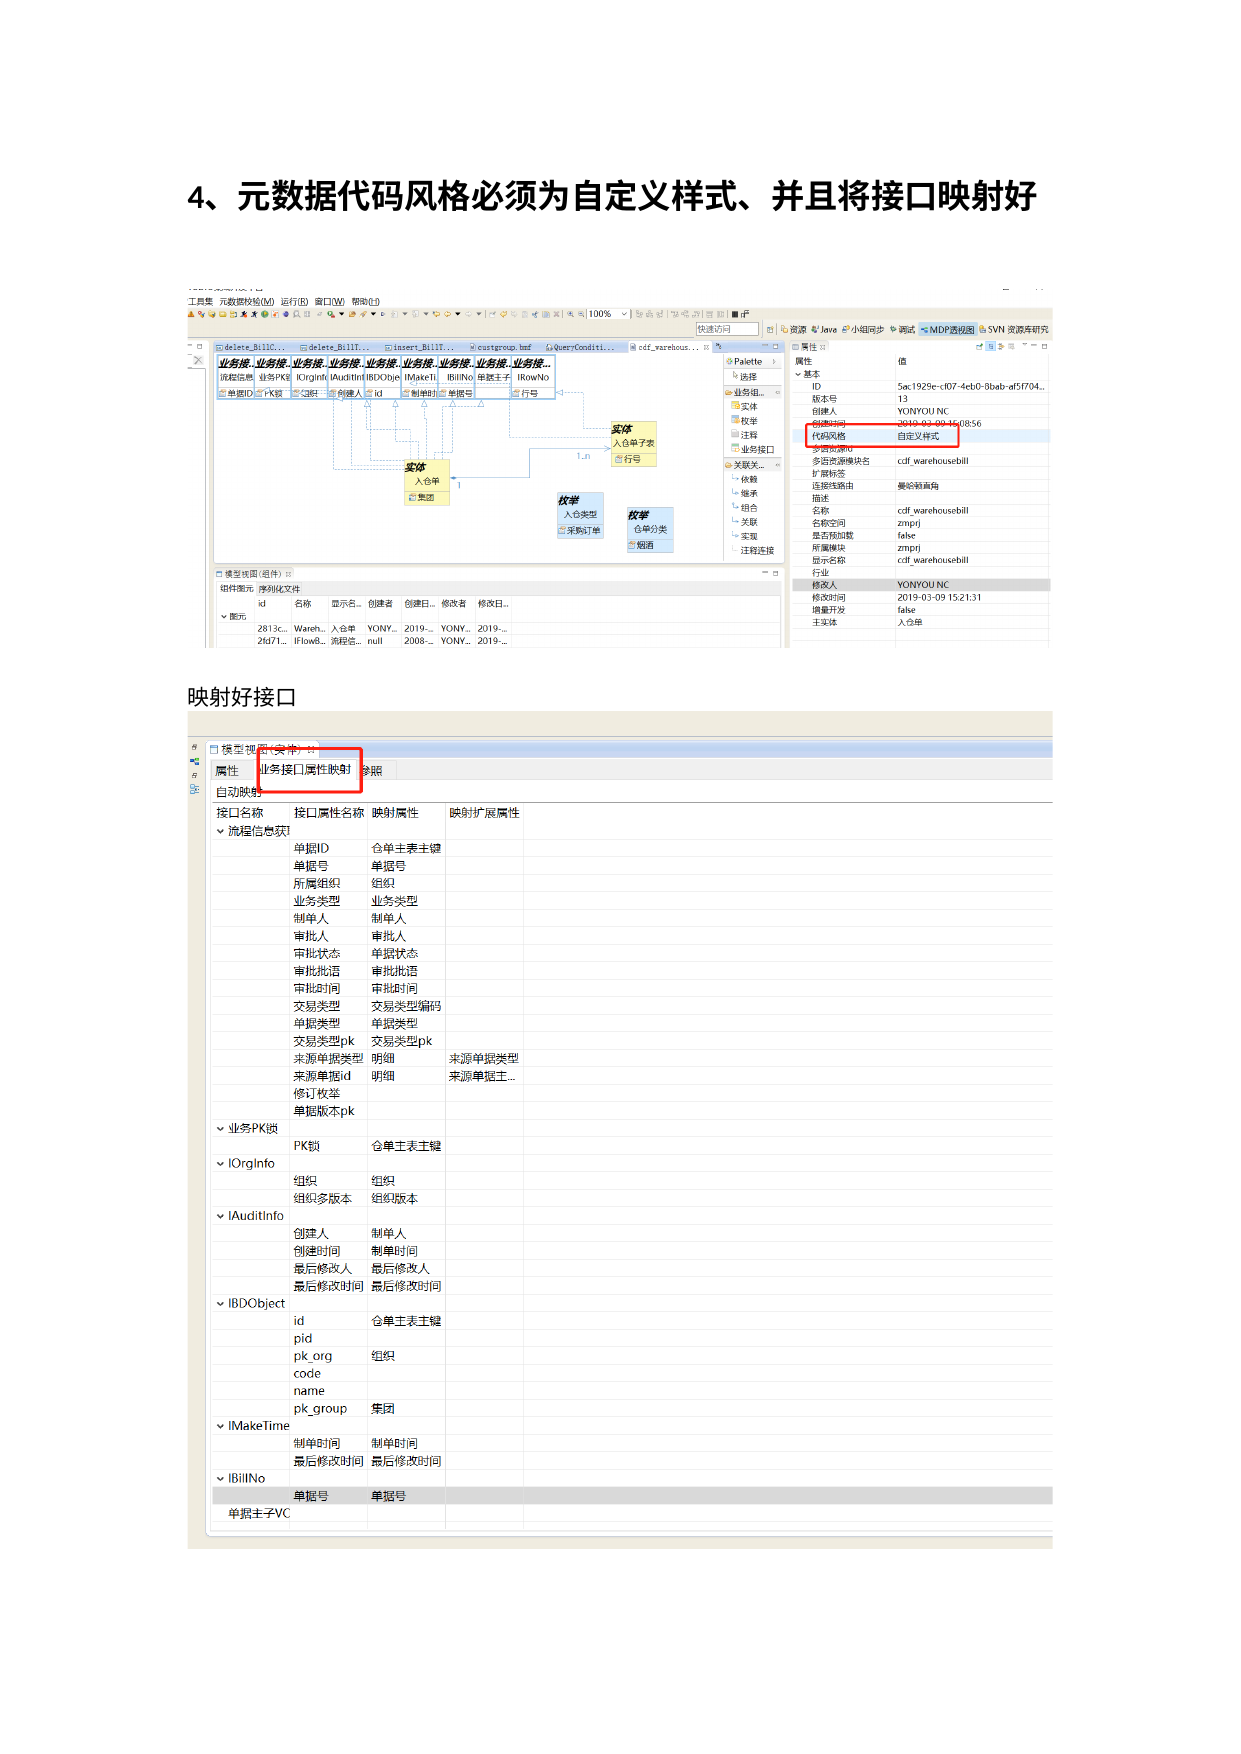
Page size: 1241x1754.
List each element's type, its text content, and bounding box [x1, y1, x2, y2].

picture [187, 289, 1053, 648]
subtitle 4、元数据代码风格必须为自定义样式、并且将接口映射好 [187, 162, 1053, 227]
picture [187, 711, 1053, 1549]
text 映射好接口 [187, 679, 1053, 711]
